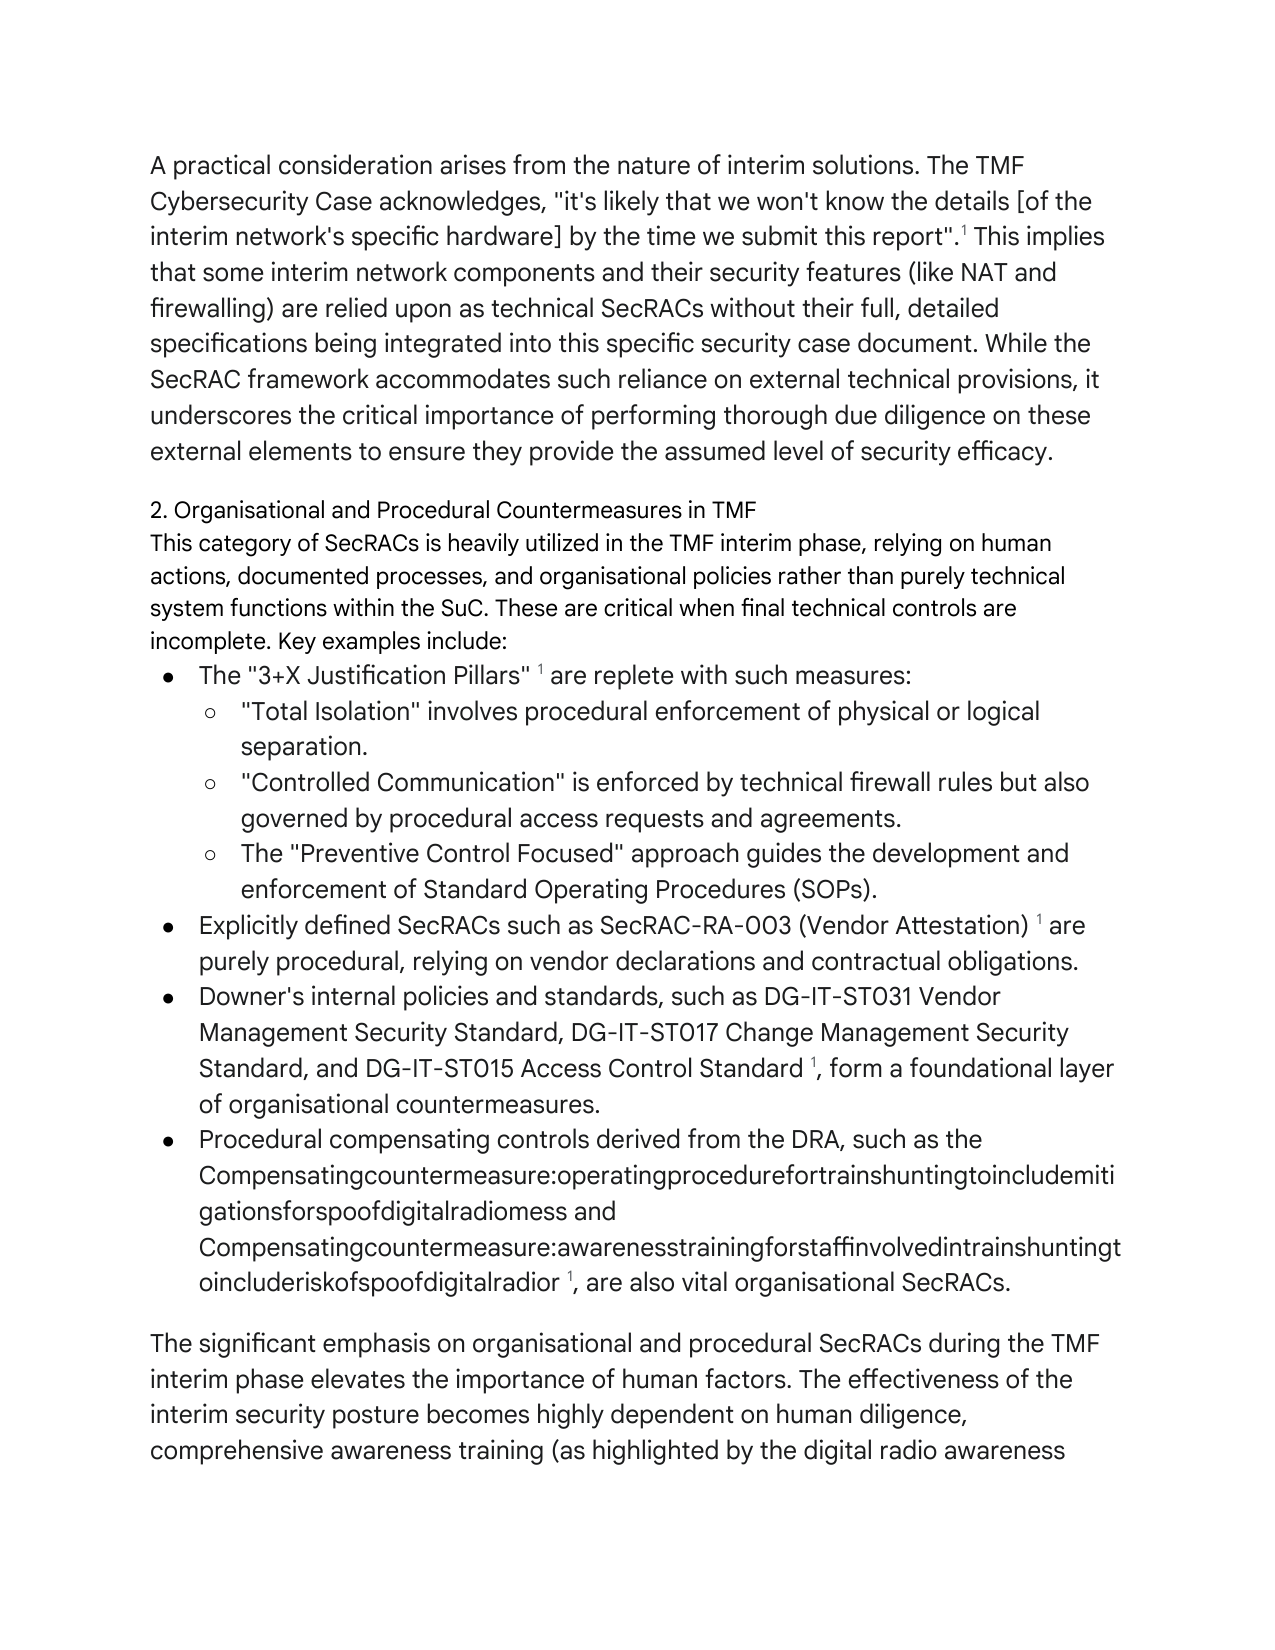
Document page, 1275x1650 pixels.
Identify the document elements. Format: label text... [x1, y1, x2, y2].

list Explicitly defined SecRACs such as SecRAC-RA-003 (Vendor Attestation) 1 are purely procedural, relying on vendor declarations and contractual obligations. [161, 910, 1125, 977]
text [150, 1328, 1125, 1467]
text A practical consideration arises from the nature of interim solutions. The TMF Cybersecurity Case acknowledges, "it's likely that we won't know the details [of the interim network's specific hardware] by the time we submit this report".1 This implies that some interim network components and their security features (like NAT and firewalling) are relied upon as technical SecRACs without their full, detailed specifications being integrated into this specific security case document. While the SecRAC framework accommodates such reliance on external technical provisions, it underscores the critical importance of performing thorough due diligence on these external elements to ensure they provide the assumed level of security efficacy. [150, 150, 1125, 467]
text This category of SecRACs is heavily utilized in the TMF interim phase, relying on human actions, documented processes, and organisational policies rather than purely technical system functions within the SuC. These are critical when final technical controls are incomplete. Key examples include: [150, 529, 1125, 656]
list "Total Isolation" involves procedural enforcement of physical or logical separation. [203, 696, 1125, 763]
list Downer's internal policies and standards, such as DG-IT-ST031 Vendor Management Security Standard, DG-IT-ST017 Change Management Security Standard, and DG-IT-ST015 Access Control Standard 1, form a foundational layer of organisational countermeasures. [161, 982, 1125, 1120]
text 2. Organisational and Procedural Countermeasures in TMF [150, 497, 1125, 525]
list "Controlled Communication" is enforced by technical firewall rules but also governed by procedural access requests and agreements. [203, 767, 1125, 834]
list The "3+X Justification Pillars" 1 are replete with such measures: [161, 660, 1125, 691]
list Procedural compensating controls derived from the DRA, such as the Compensatingcountermeasure:operatingprocedurefortrainshuntingtoincludemitigationsforspoofdigitalradiomess and Compensatingcountermeasure:awarenesstrainingforstaffinvolvedintrainshuntingtoincluderiskofspoofdigitalradior 1, are also vital organisational SecRACs. [161, 1124, 1125, 1299]
list The "Preventive Control Focused" approach guides the development and enforcement of Standard Operating Procedures (SOPs). [203, 839, 1125, 906]
